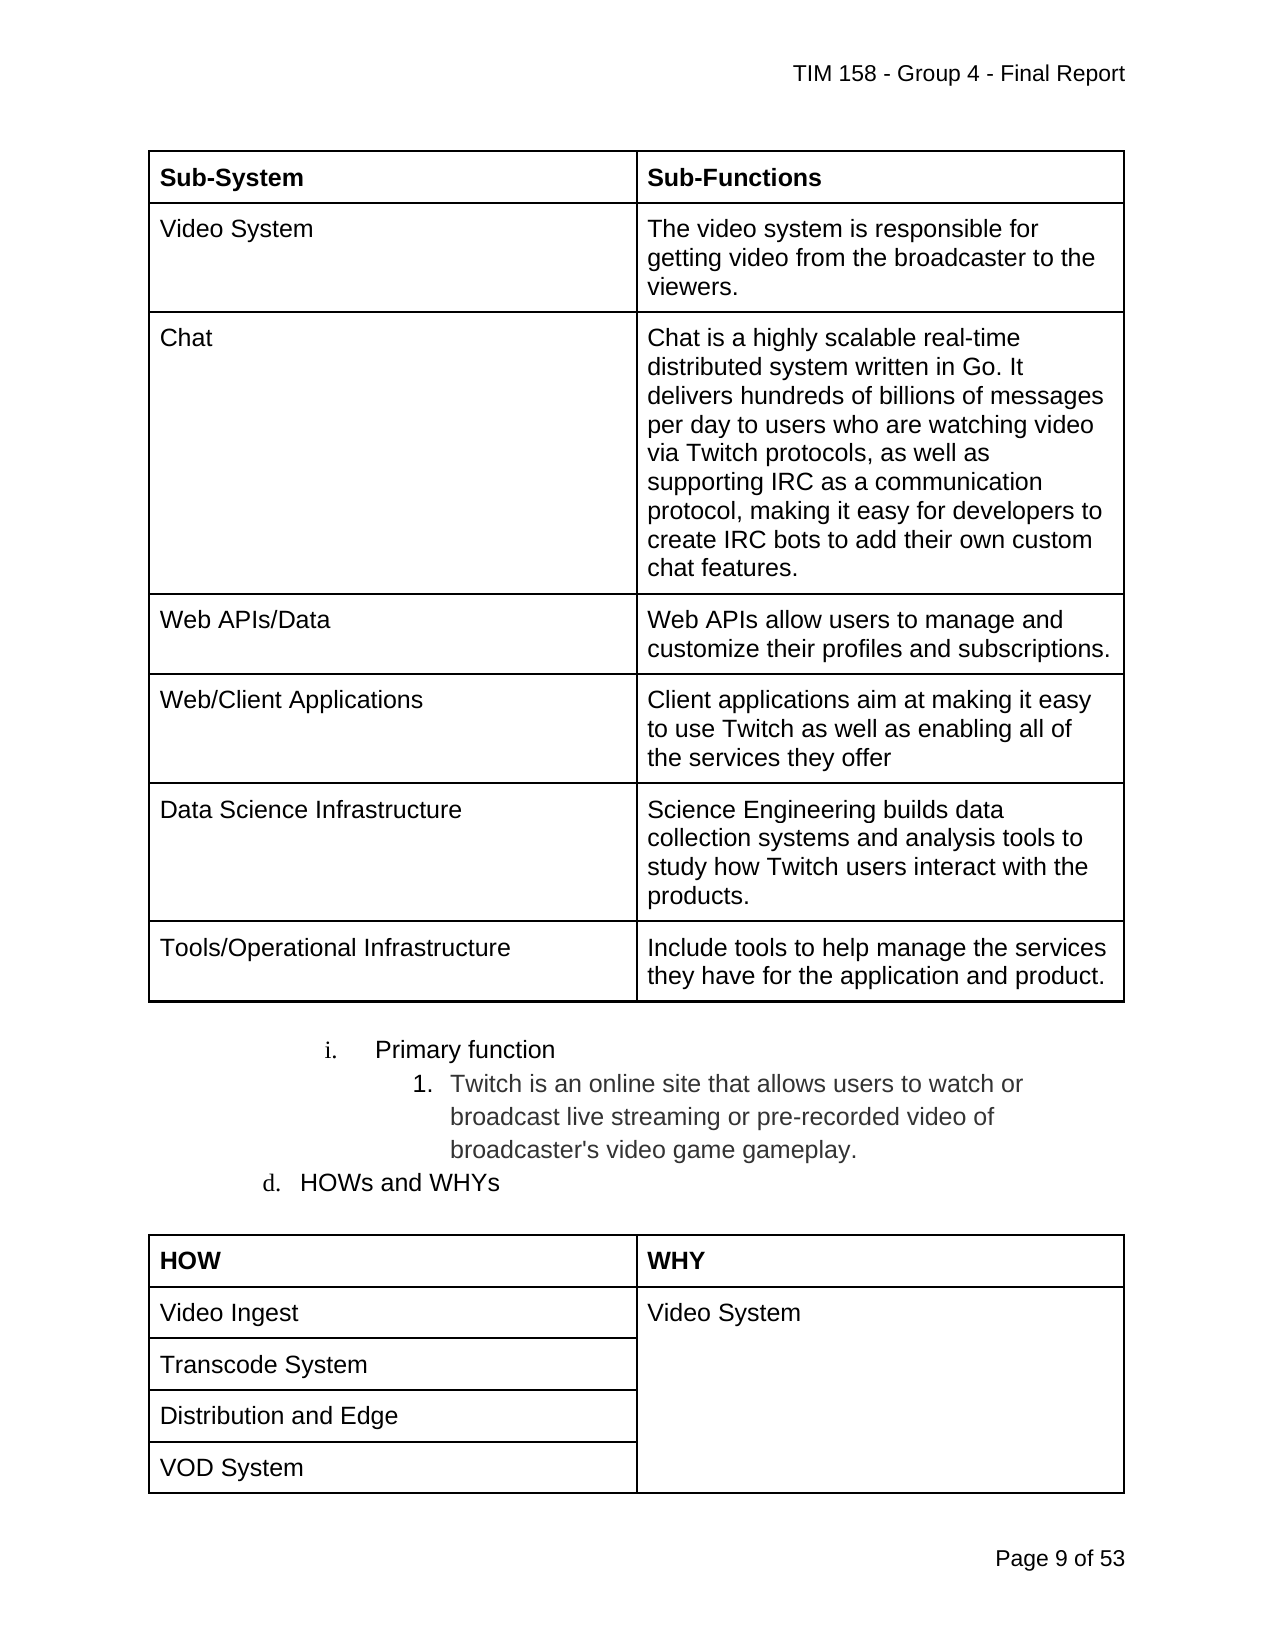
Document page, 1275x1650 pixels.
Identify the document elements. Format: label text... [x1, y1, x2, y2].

table_cell Include tools to help manage the services they have for the application and product. [638, 922, 1123, 1000]
table_header Sub-System [150, 152, 636, 202]
list Twitch is an online site that allows users to watch or broadcast live streaming or pre-recorded video of broadcaster's video game gameplay. [412, 1069, 1125, 1163]
table_cell Data Science Infrastructure [150, 784, 636, 920]
table_header Sub-Functions [638, 152, 1123, 202]
table_cell Video System [638, 1288, 1123, 1492]
table_cell Web APIs/Data [150, 595, 636, 673]
table_header HOW [150, 1236, 636, 1286]
table_cell Chat [150, 313, 636, 592]
table_cell Client applications aim at making it easy to use Twitch as well as enabling all of the services they offer [638, 675, 1123, 782]
table_cell Web APIs allow users to manage and customize their profiles and subscriptions. [638, 595, 1123, 673]
table_cell Distribution and Edge [150, 1391, 636, 1441]
list Primary function [337, 1036, 1125, 1064]
table_header WHY [638, 1236, 1123, 1286]
list HOWs and WHYs [262, 1168, 1125, 1197]
table_cell Chat is a highly scalable real-time distributed system written in Go. It delivers hundreds of billions of messages per day to users who are watching video via Twitch protocols, as well as supporting IRC as a communication protocol, making it easy for developers to create IRC bots to add their own custom chat features. [638, 313, 1123, 592]
table_cell Transcode System [150, 1339, 636, 1389]
table_cell The video system is responsible for getting video from the broadcaster to the viewers. [638, 204, 1123, 311]
table_cell Science Engineering builds data collection systems and analysis tools to study how Twitch users interact with the products. [638, 784, 1123, 920]
table_cell Video Ingest [150, 1288, 636, 1337]
table_cell Web/Client Applications [150, 675, 636, 782]
table_cell Video System [150, 204, 636, 311]
table_cell VOD System [150, 1443, 636, 1492]
table_cell Tools/Operational Infrastructure [150, 922, 636, 1000]
